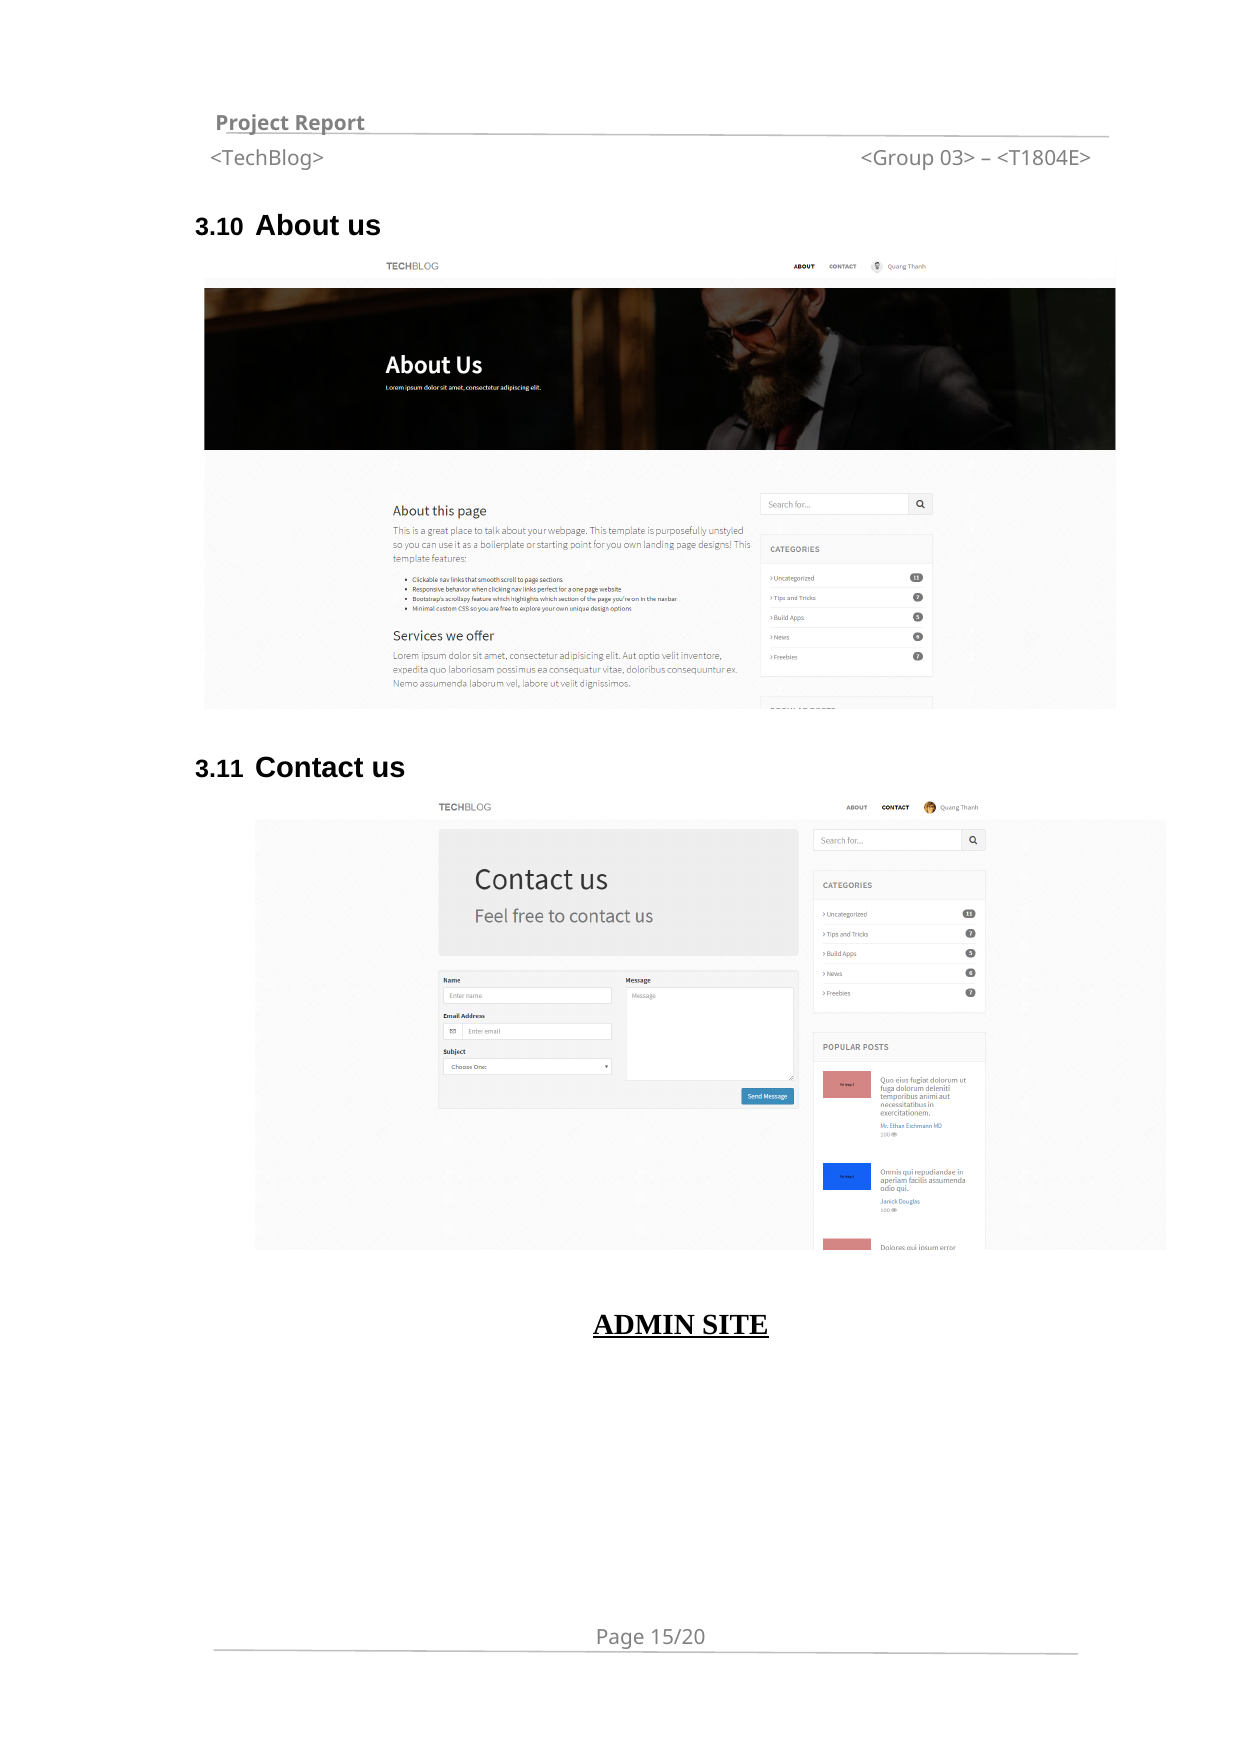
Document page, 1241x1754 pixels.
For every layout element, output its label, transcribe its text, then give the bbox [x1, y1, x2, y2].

subtitle Contact us [195, 750, 1106, 783]
picture [255, 795, 1167, 1250]
subtitle About us [195, 208, 1106, 242]
picture [204, 254, 1116, 709]
text ADMIN SITE [255, 1307, 1106, 1341]
